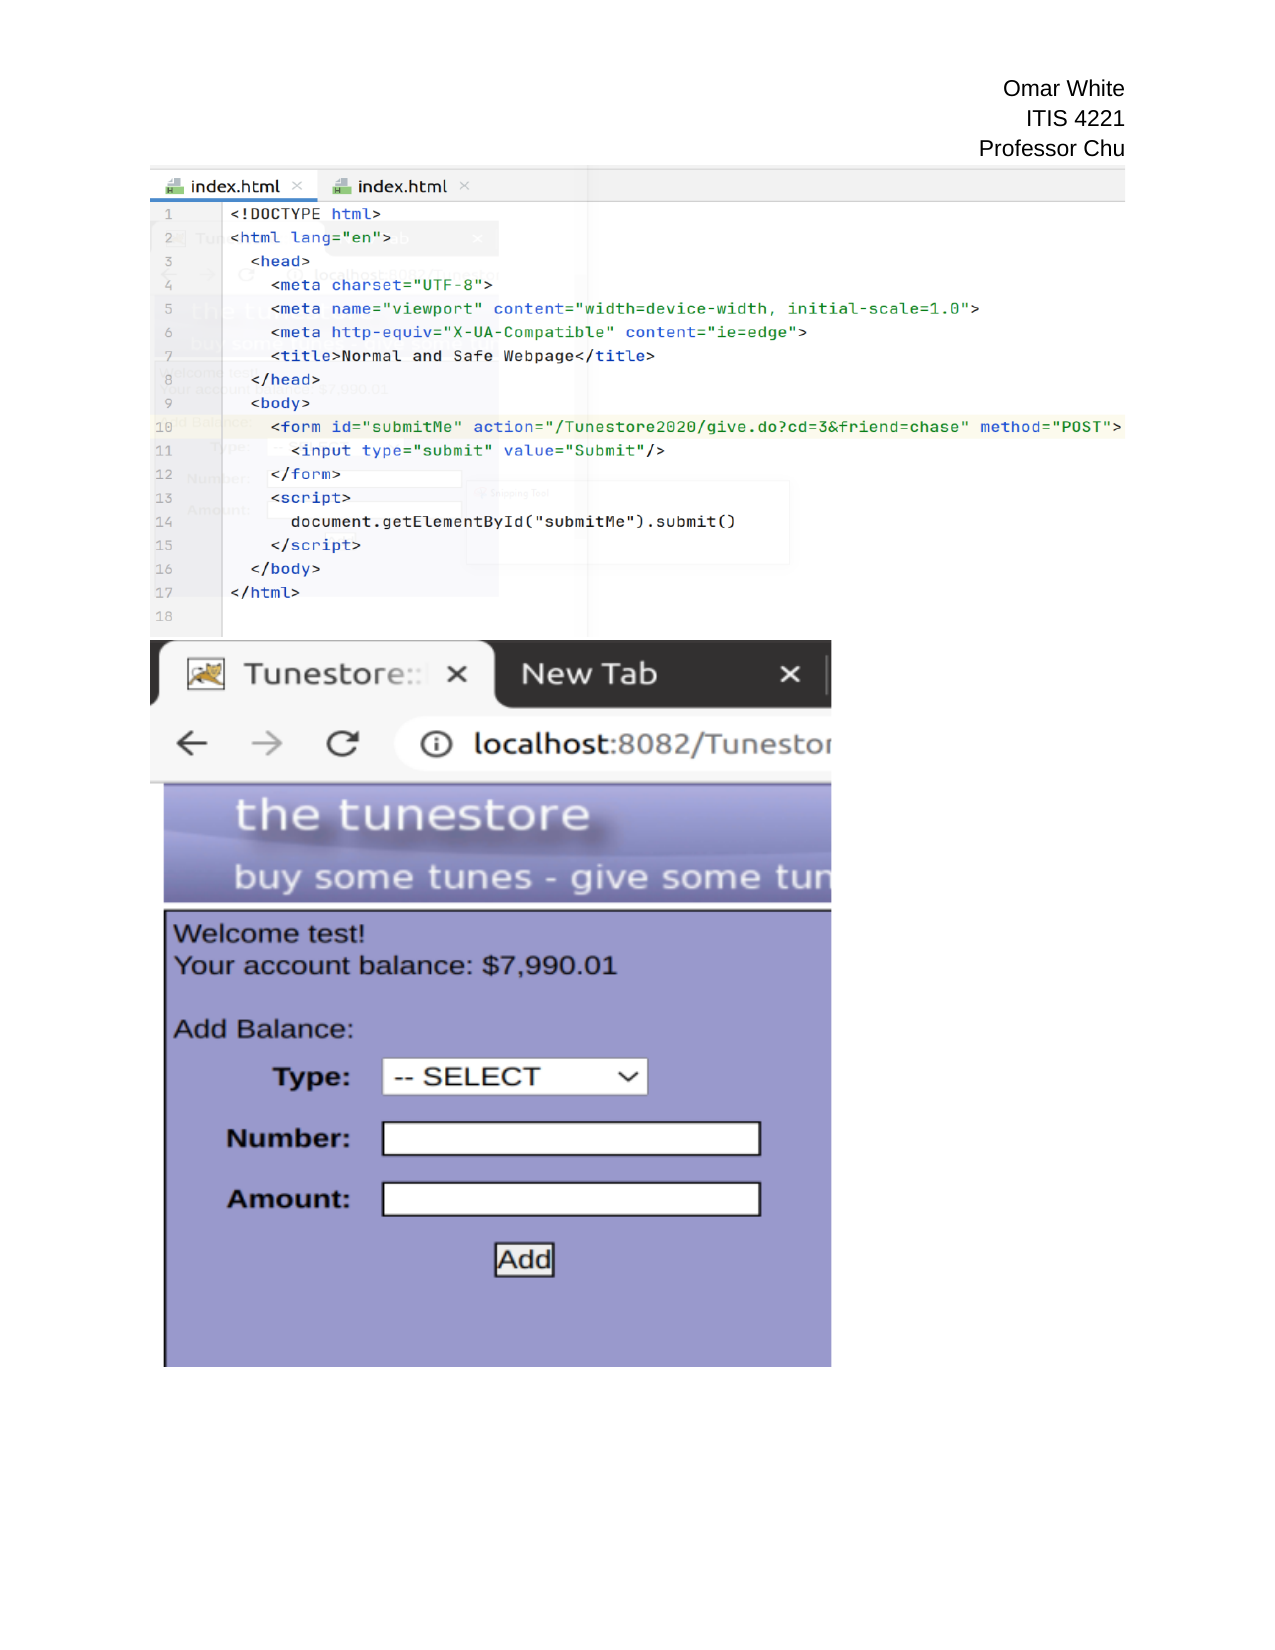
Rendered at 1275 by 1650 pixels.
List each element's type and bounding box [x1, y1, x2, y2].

picture [150, 640, 832, 1367]
picture [150, 165, 1125, 637]
